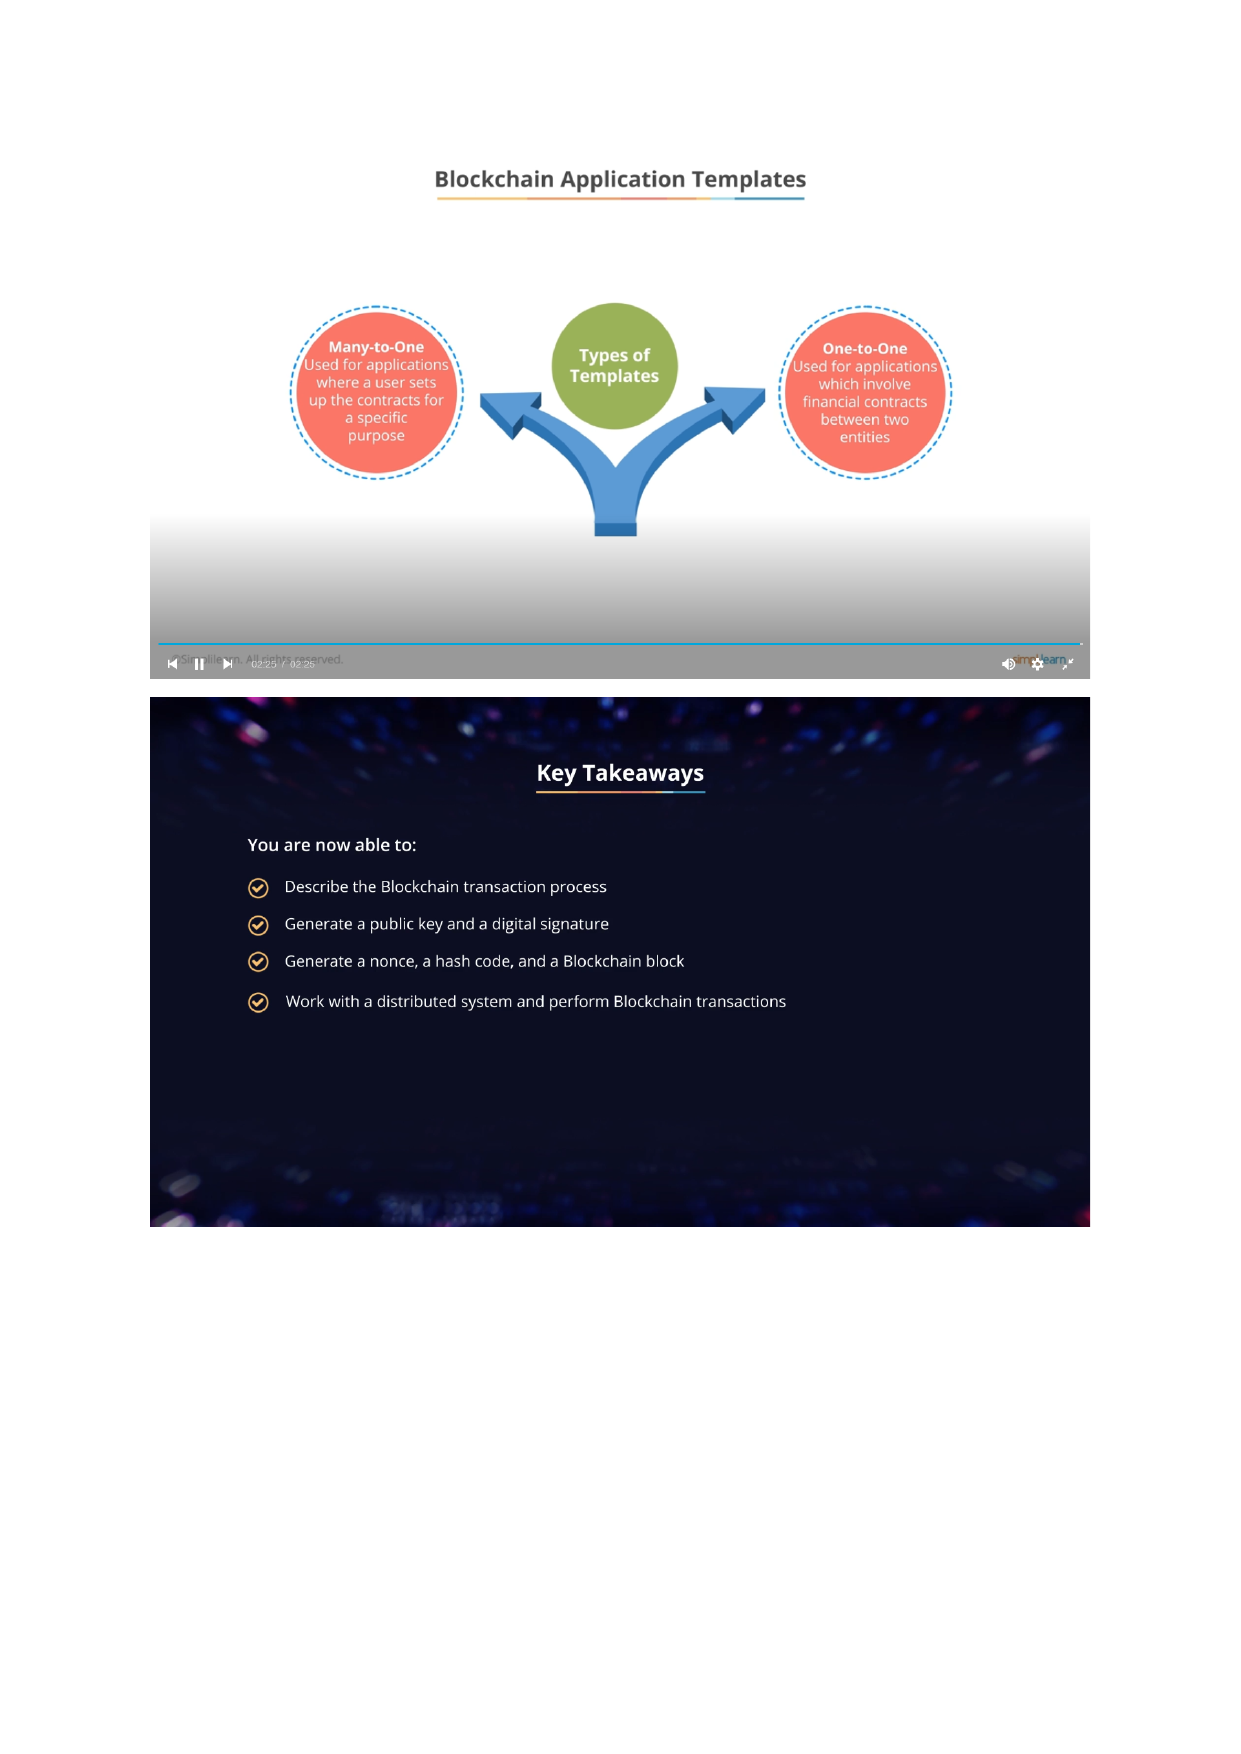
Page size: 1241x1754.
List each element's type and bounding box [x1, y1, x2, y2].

picture [150, 150, 1091, 679]
picture [150, 697, 1091, 1227]
